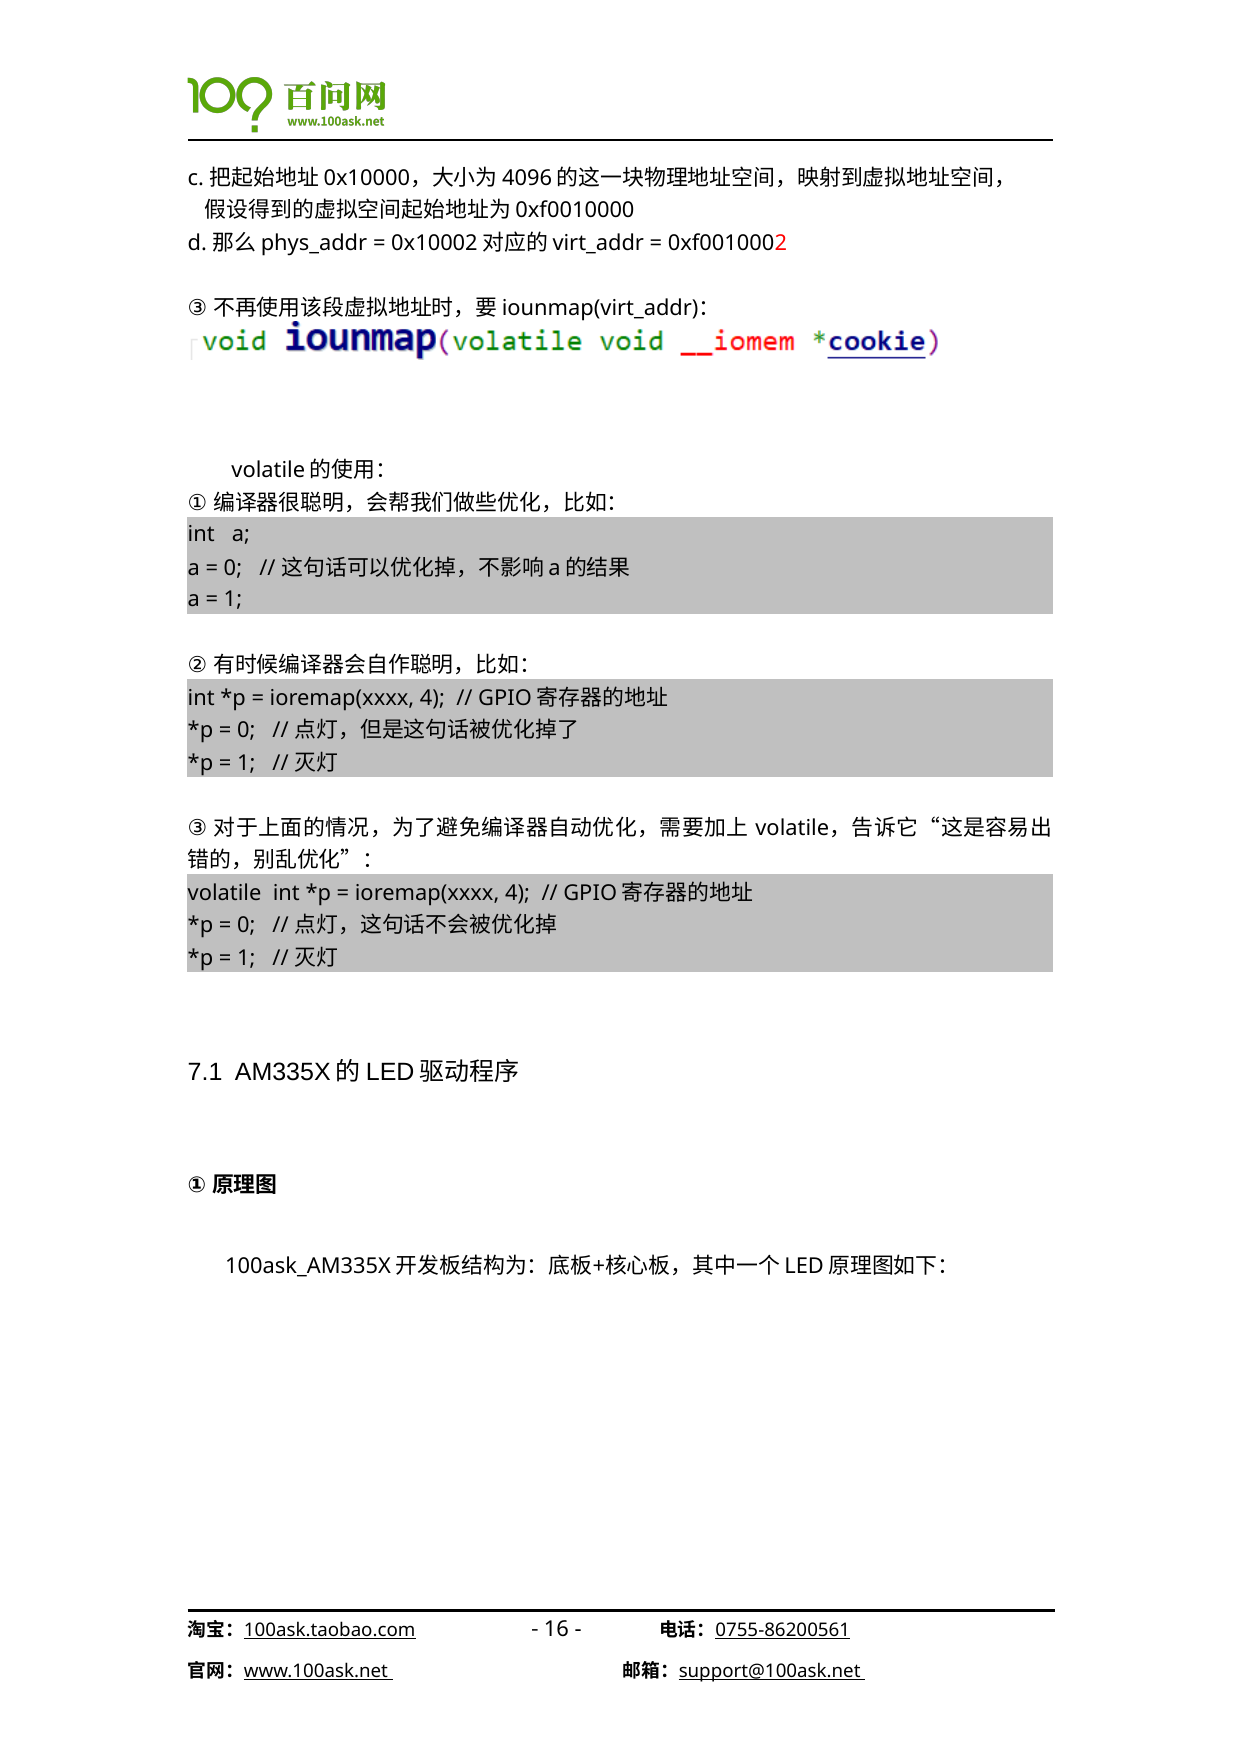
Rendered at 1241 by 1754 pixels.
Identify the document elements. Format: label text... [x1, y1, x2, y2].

subtitle ① 原理图 [187, 1167, 1053, 1199]
text volatile的使用： [187, 452, 1053, 484]
text int *p = ioremap(xxxx, 4); // GPIO寄存器的地址 [187, 679, 1053, 712]
text *p = 0; // 点灯，这句话不会被优化掉 [187, 907, 1053, 939]
text *p = 1; // 灭灯 [187, 744, 1053, 777]
text ③ 对于上面的情况，为了避免编译器自动优化，需要加上volatile，告诉它“这是容易出错的，别乱优化”： [187, 809, 1053, 874]
picture [187, 77, 386, 138]
picture [187, 321, 957, 360]
text c. 把起始地址0x10000，大小为4096的这一块物理地址空间，映射到虚拟地址空间， [187, 159, 1053, 192]
list 100ask_AM335X开发板结构为：底板+核心板，其中一个LED原理图如下： [225, 1248, 1053, 1280]
subtitle 7.1 AM335X的LED驱动程序 [187, 1037, 1053, 1102]
text ③ 不再使用该段虚拟地址时，要iounmap(virt_addr)： [187, 289, 1053, 322]
text d. 那么phys_addr = 0x10002对应的virt_addr = 0xf0010002 [187, 224, 1053, 257]
text *p = 1; // 灭灯 [187, 939, 1053, 972]
text 假设得到的虚拟空间起始地址为0xf0010000 [187, 192, 1053, 224]
text ① 编译器很聪明，会帮我们做些优化，比如： [187, 484, 1053, 517]
text a = 0; // 这句话可以优化掉，不影响a的结果 [187, 549, 1053, 582]
text int a; [187, 517, 1053, 549]
text a = 1; [187, 582, 1053, 614]
text volatile int *p = ioremap(xxxx, 4); // GPIO寄存器的地址 [187, 874, 1053, 907]
text *p = 0; // 点灯，但是这句话被优化掉了 [187, 712, 1053, 744]
text ② 有时候编译器会自作聪明，比如： [187, 647, 1053, 679]
